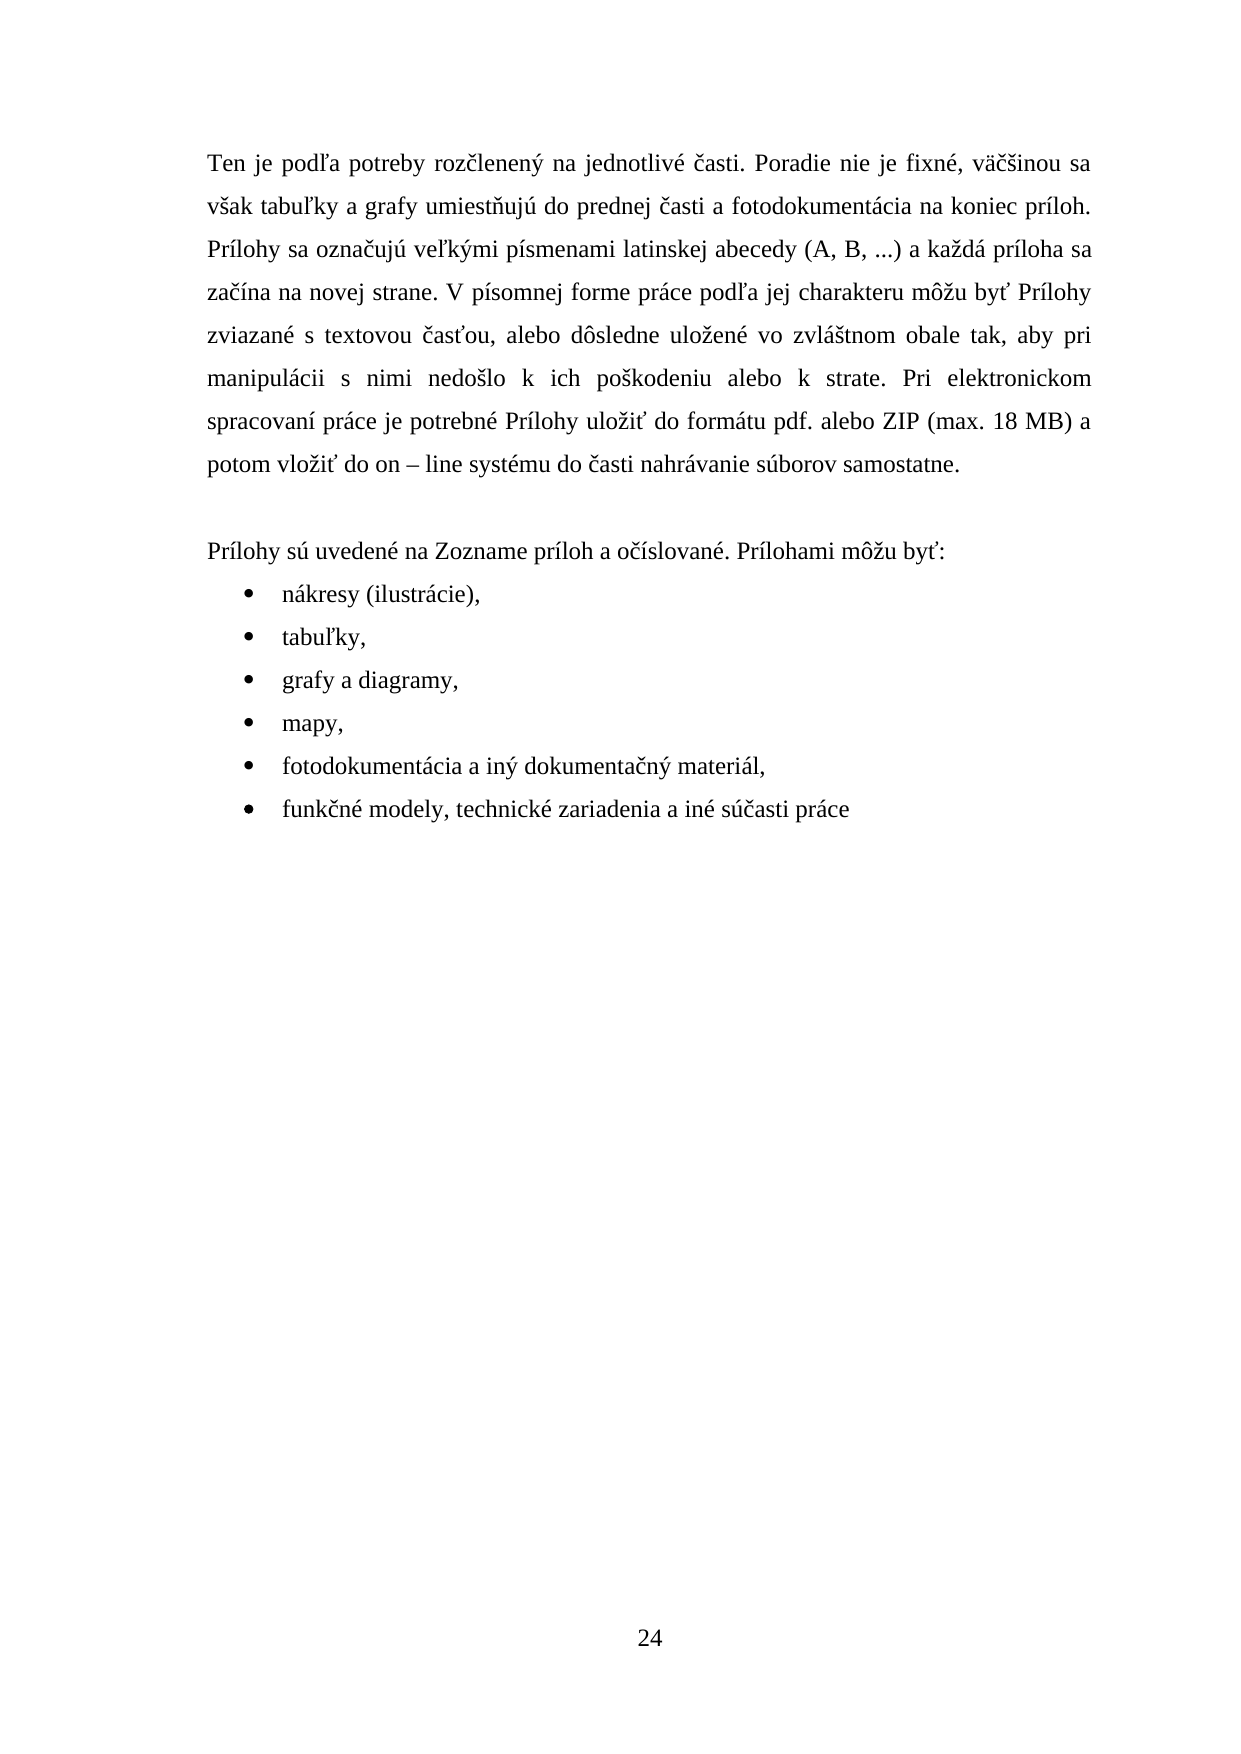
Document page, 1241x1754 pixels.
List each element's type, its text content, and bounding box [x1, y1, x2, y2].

list mapy, [244, 708, 1092, 737]
list funkčné modely, technické zariadenia a iné súčasti práce [244, 794, 1092, 823]
list tabuľky, [244, 622, 1092, 651]
list fotodokumentácia a iný dokumentačný materiál, [244, 751, 1092, 780]
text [207, 148, 1092, 478]
list nákresy (ilustrácie), [244, 579, 1092, 608]
text Prílohy sú uvedené na Zozname príloh a očíslované. Prílohami môžu byť: [207, 536, 1092, 564]
list grafy a diagramy, [244, 665, 1092, 694]
